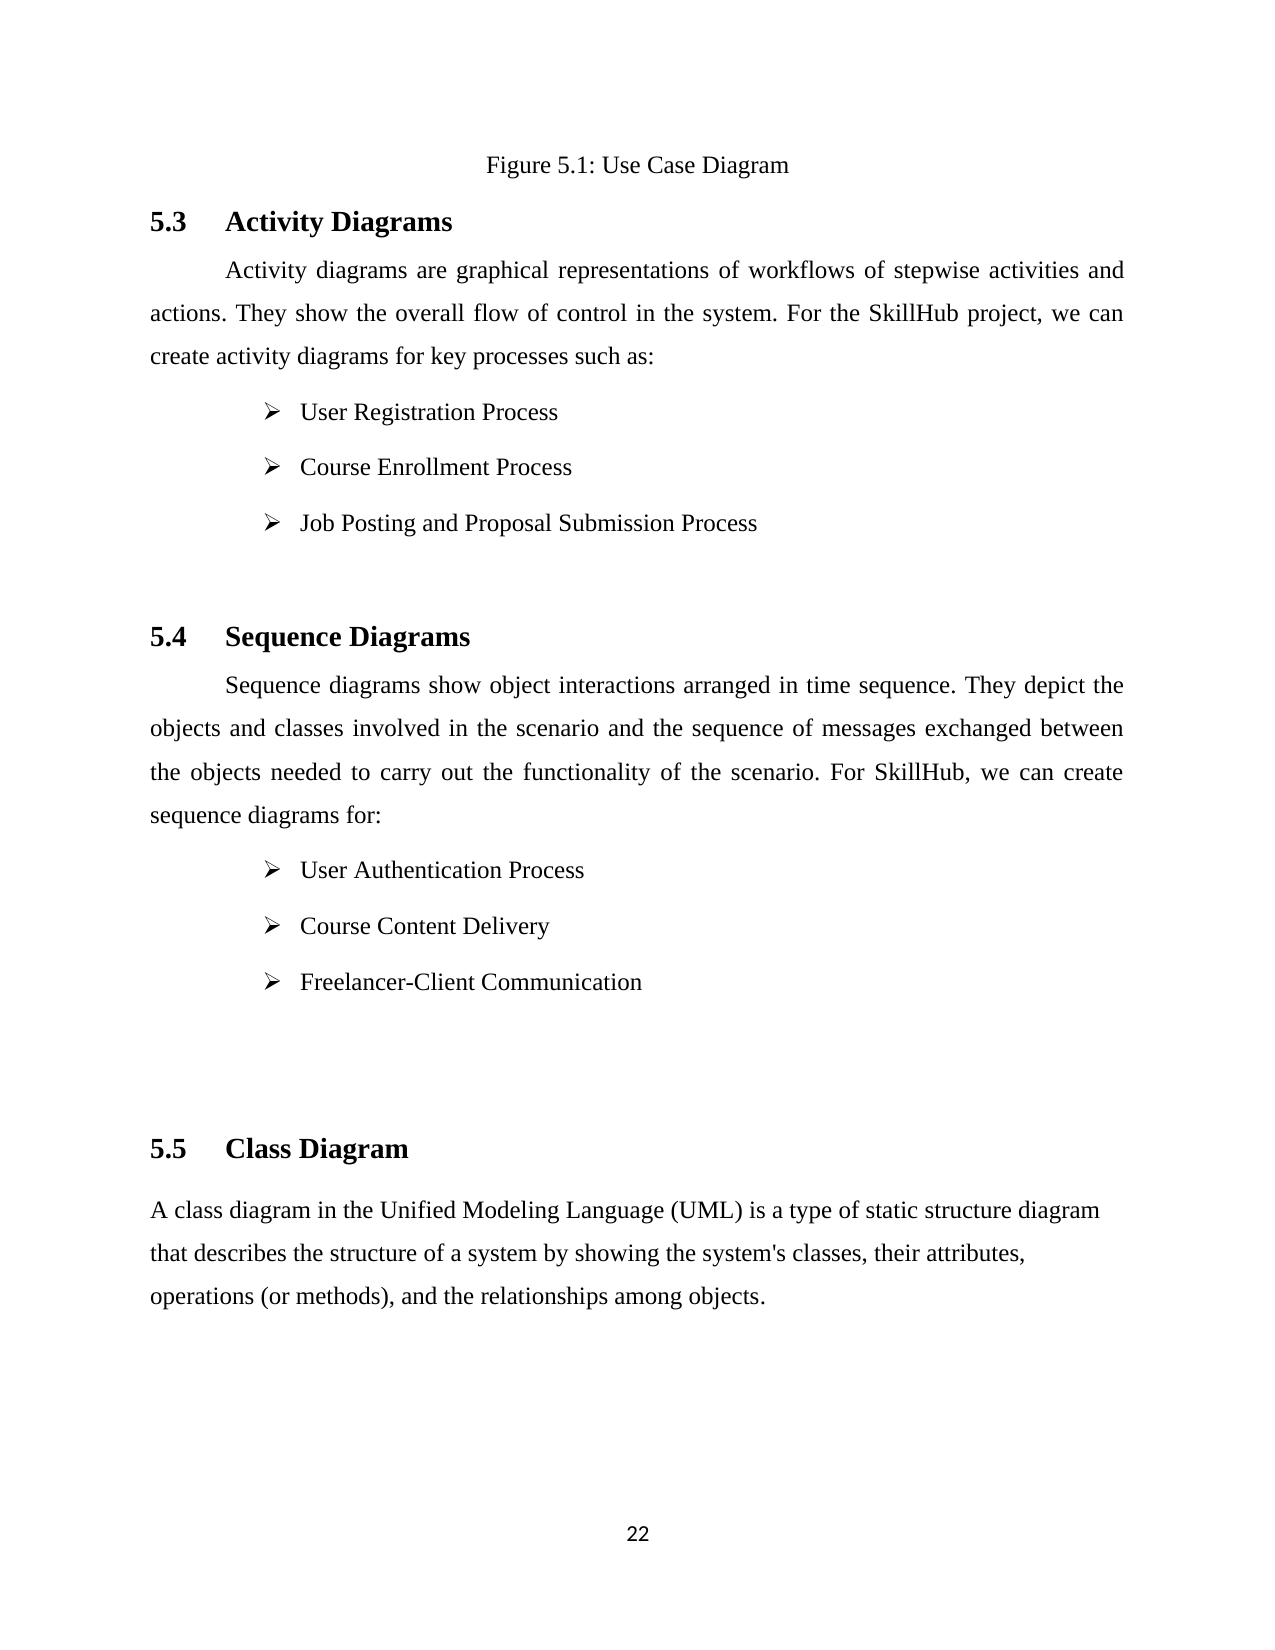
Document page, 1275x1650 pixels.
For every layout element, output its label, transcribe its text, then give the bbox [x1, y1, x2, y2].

list User Registration Process [262, 397, 1125, 426]
list User Authentication Process [262, 855, 1125, 884]
subtitle 5.4 Sequence Diagrams [150, 619, 1125, 653]
list Job Posting and Proposal Submission Process [262, 508, 1125, 537]
text Activity diagrams are graphical representations of workflows of stepwise activities and actions. They show the overall flow of control in the system. For the SkillHub project, we can create activity diagrams for key processes such as: [150, 255, 1125, 370]
subtitle 5.5 Class Diagram [150, 1132, 1125, 1165]
text Figure 5.1: Use Case Diagram [150, 150, 1125, 179]
text A class diagram in the Unified Modeling Language (UML) is a type of static structure diagram that describes the structure of a system by showing the system's classes, their attributes, operations (or methods), and the relationships among objects. [150, 1195, 1125, 1310]
text Sequence diagrams show object interactions arranged in time sequence. They depict the objects and classes involved in the scenario and the sequence of messages exchanged between the objects needed to carry out the functionality of the scenario. For SkillHub, we can create sequence diagrams for: [150, 670, 1125, 828]
list Course Enrollment Process [262, 452, 1125, 481]
list Freelancer-Client Communication [262, 967, 1125, 995]
list Course Content Delivery [262, 911, 1125, 940]
subtitle 5.3 Activity Diagrams [150, 204, 1125, 237]
